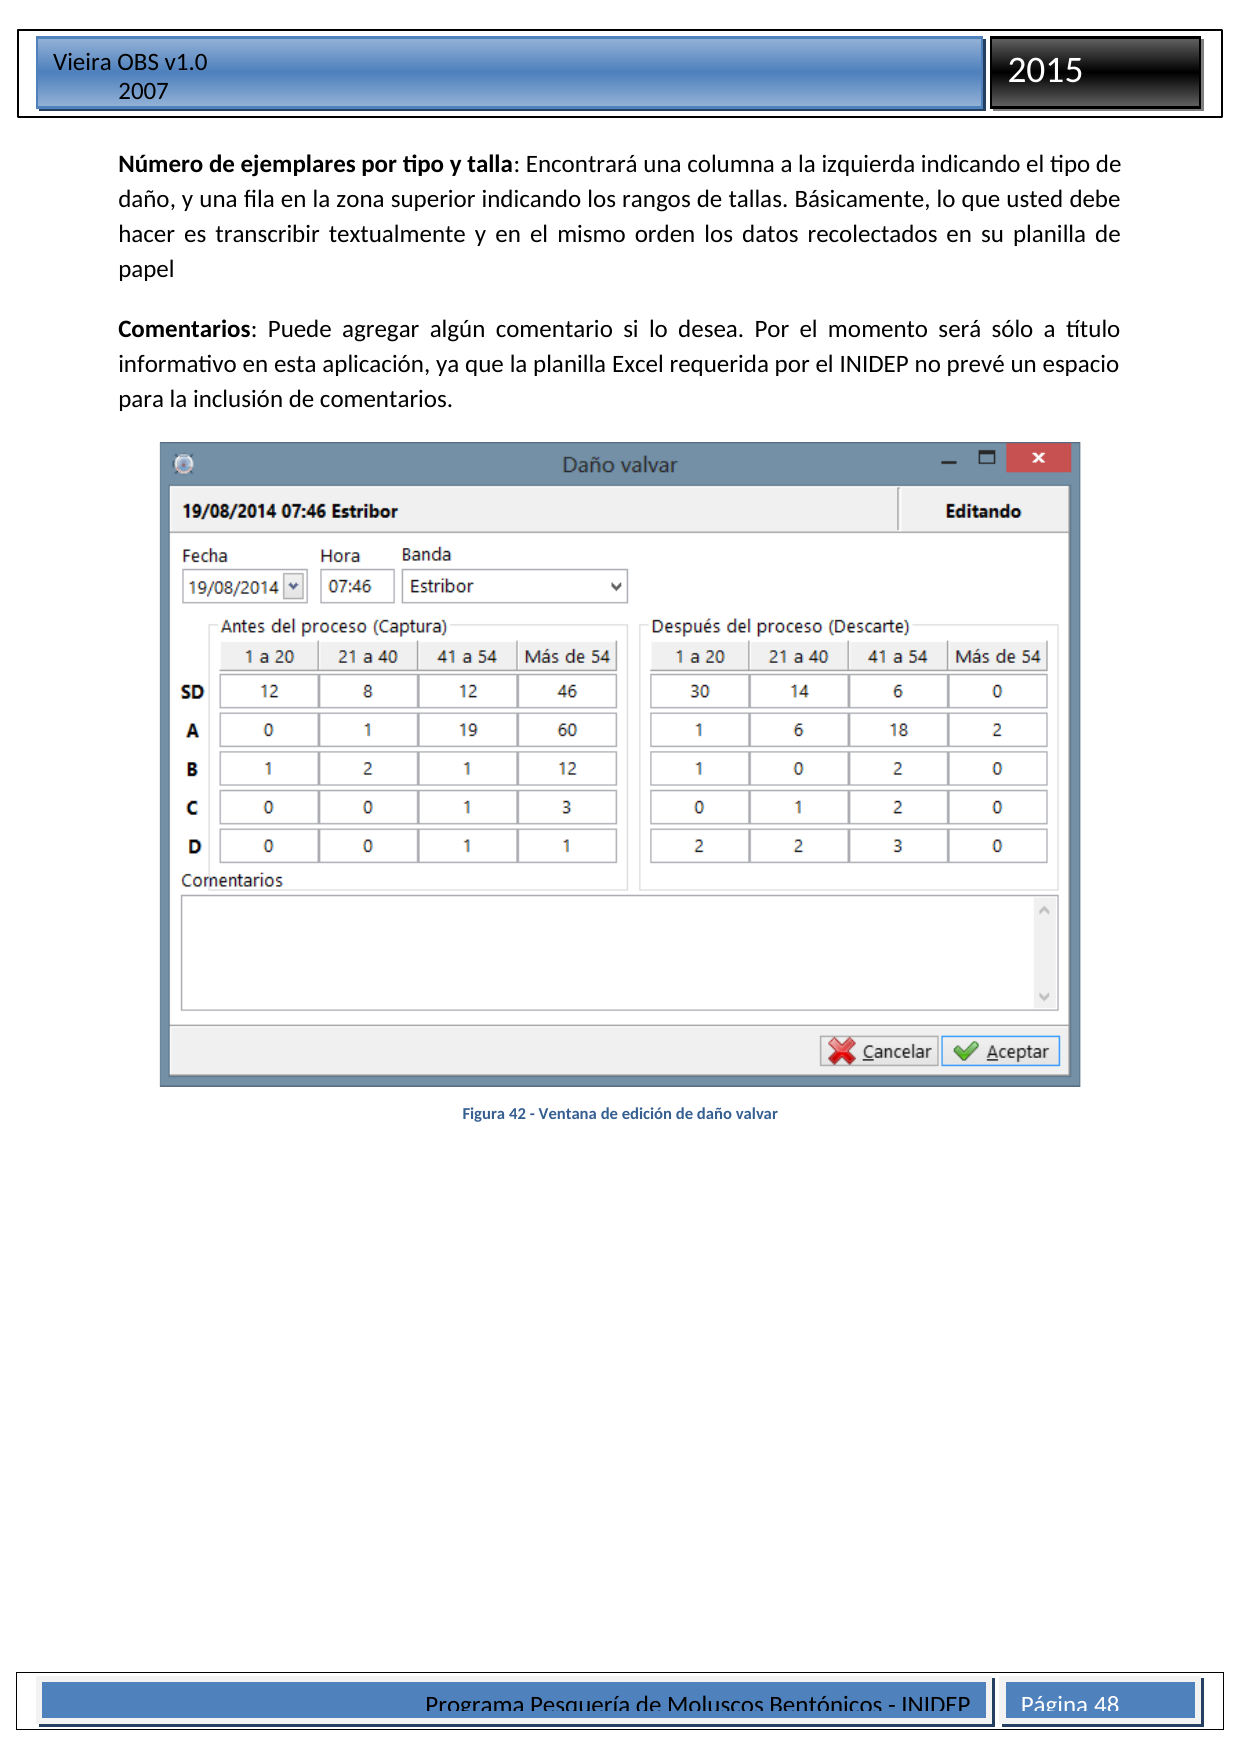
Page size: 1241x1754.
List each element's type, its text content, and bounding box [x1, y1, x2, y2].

text Comentarios: Puede agregar algún comentario si lo desea. Por el momento será sólo a título informativo en esta aplicación, ya que la planilla Excel requerida por el INIDEP no prevé un espacio para la inclusión de comentarios. [118, 313, 1122, 413]
text Número de ejemplares por tipo y talla: Encontrará una columna a la izquierda indicando el tipo de daño, y una fila en la zona superior indicando los rangos de tallas. Básicamente, lo que usted debe hacer es transcribir textualmente y en el mismo orden los datos recolectados en su planilla de papel [118, 148, 1122, 283]
text Figura - Ventana de edición de daño valvar [118, 1103, 1122, 1124]
picture [159, 442, 1081, 1087]
